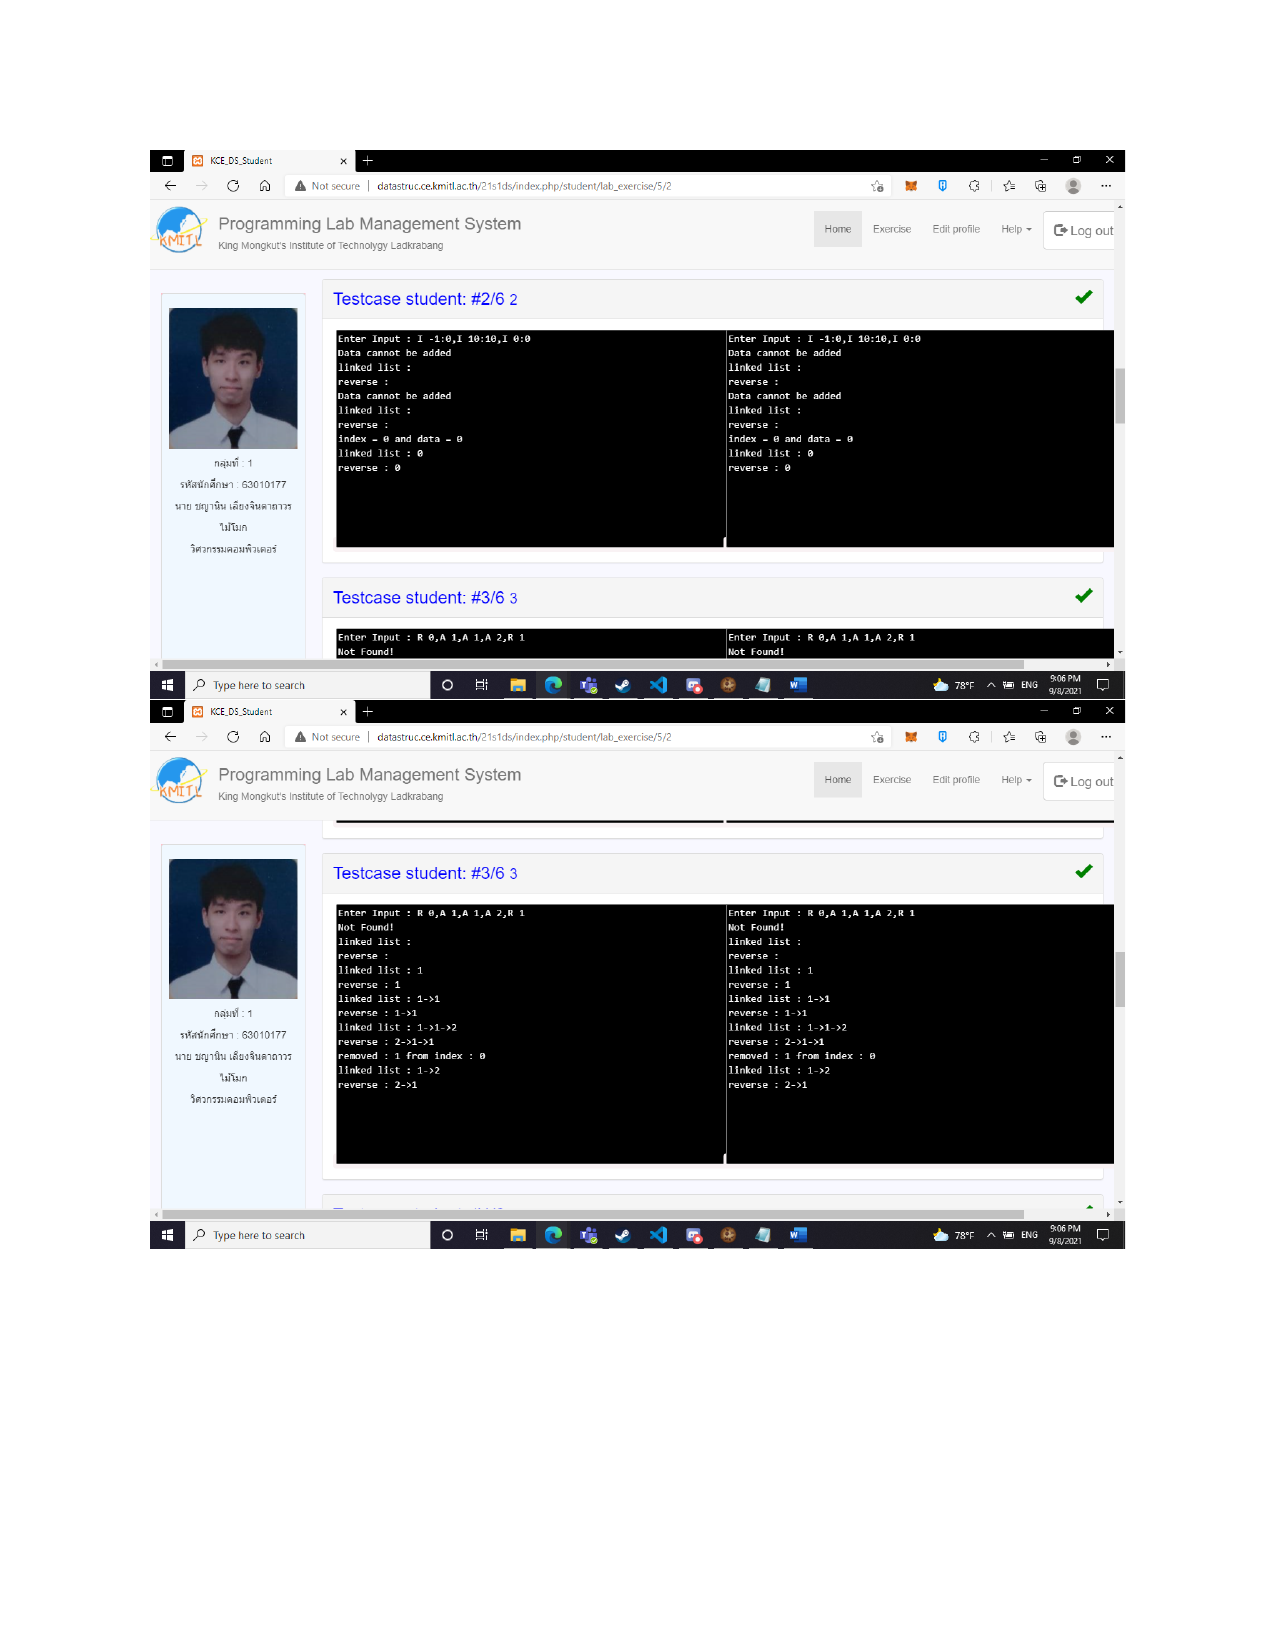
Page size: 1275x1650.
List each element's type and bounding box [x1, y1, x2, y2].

picture [150, 150, 1125, 699]
picture [150, 700, 1125, 1249]
